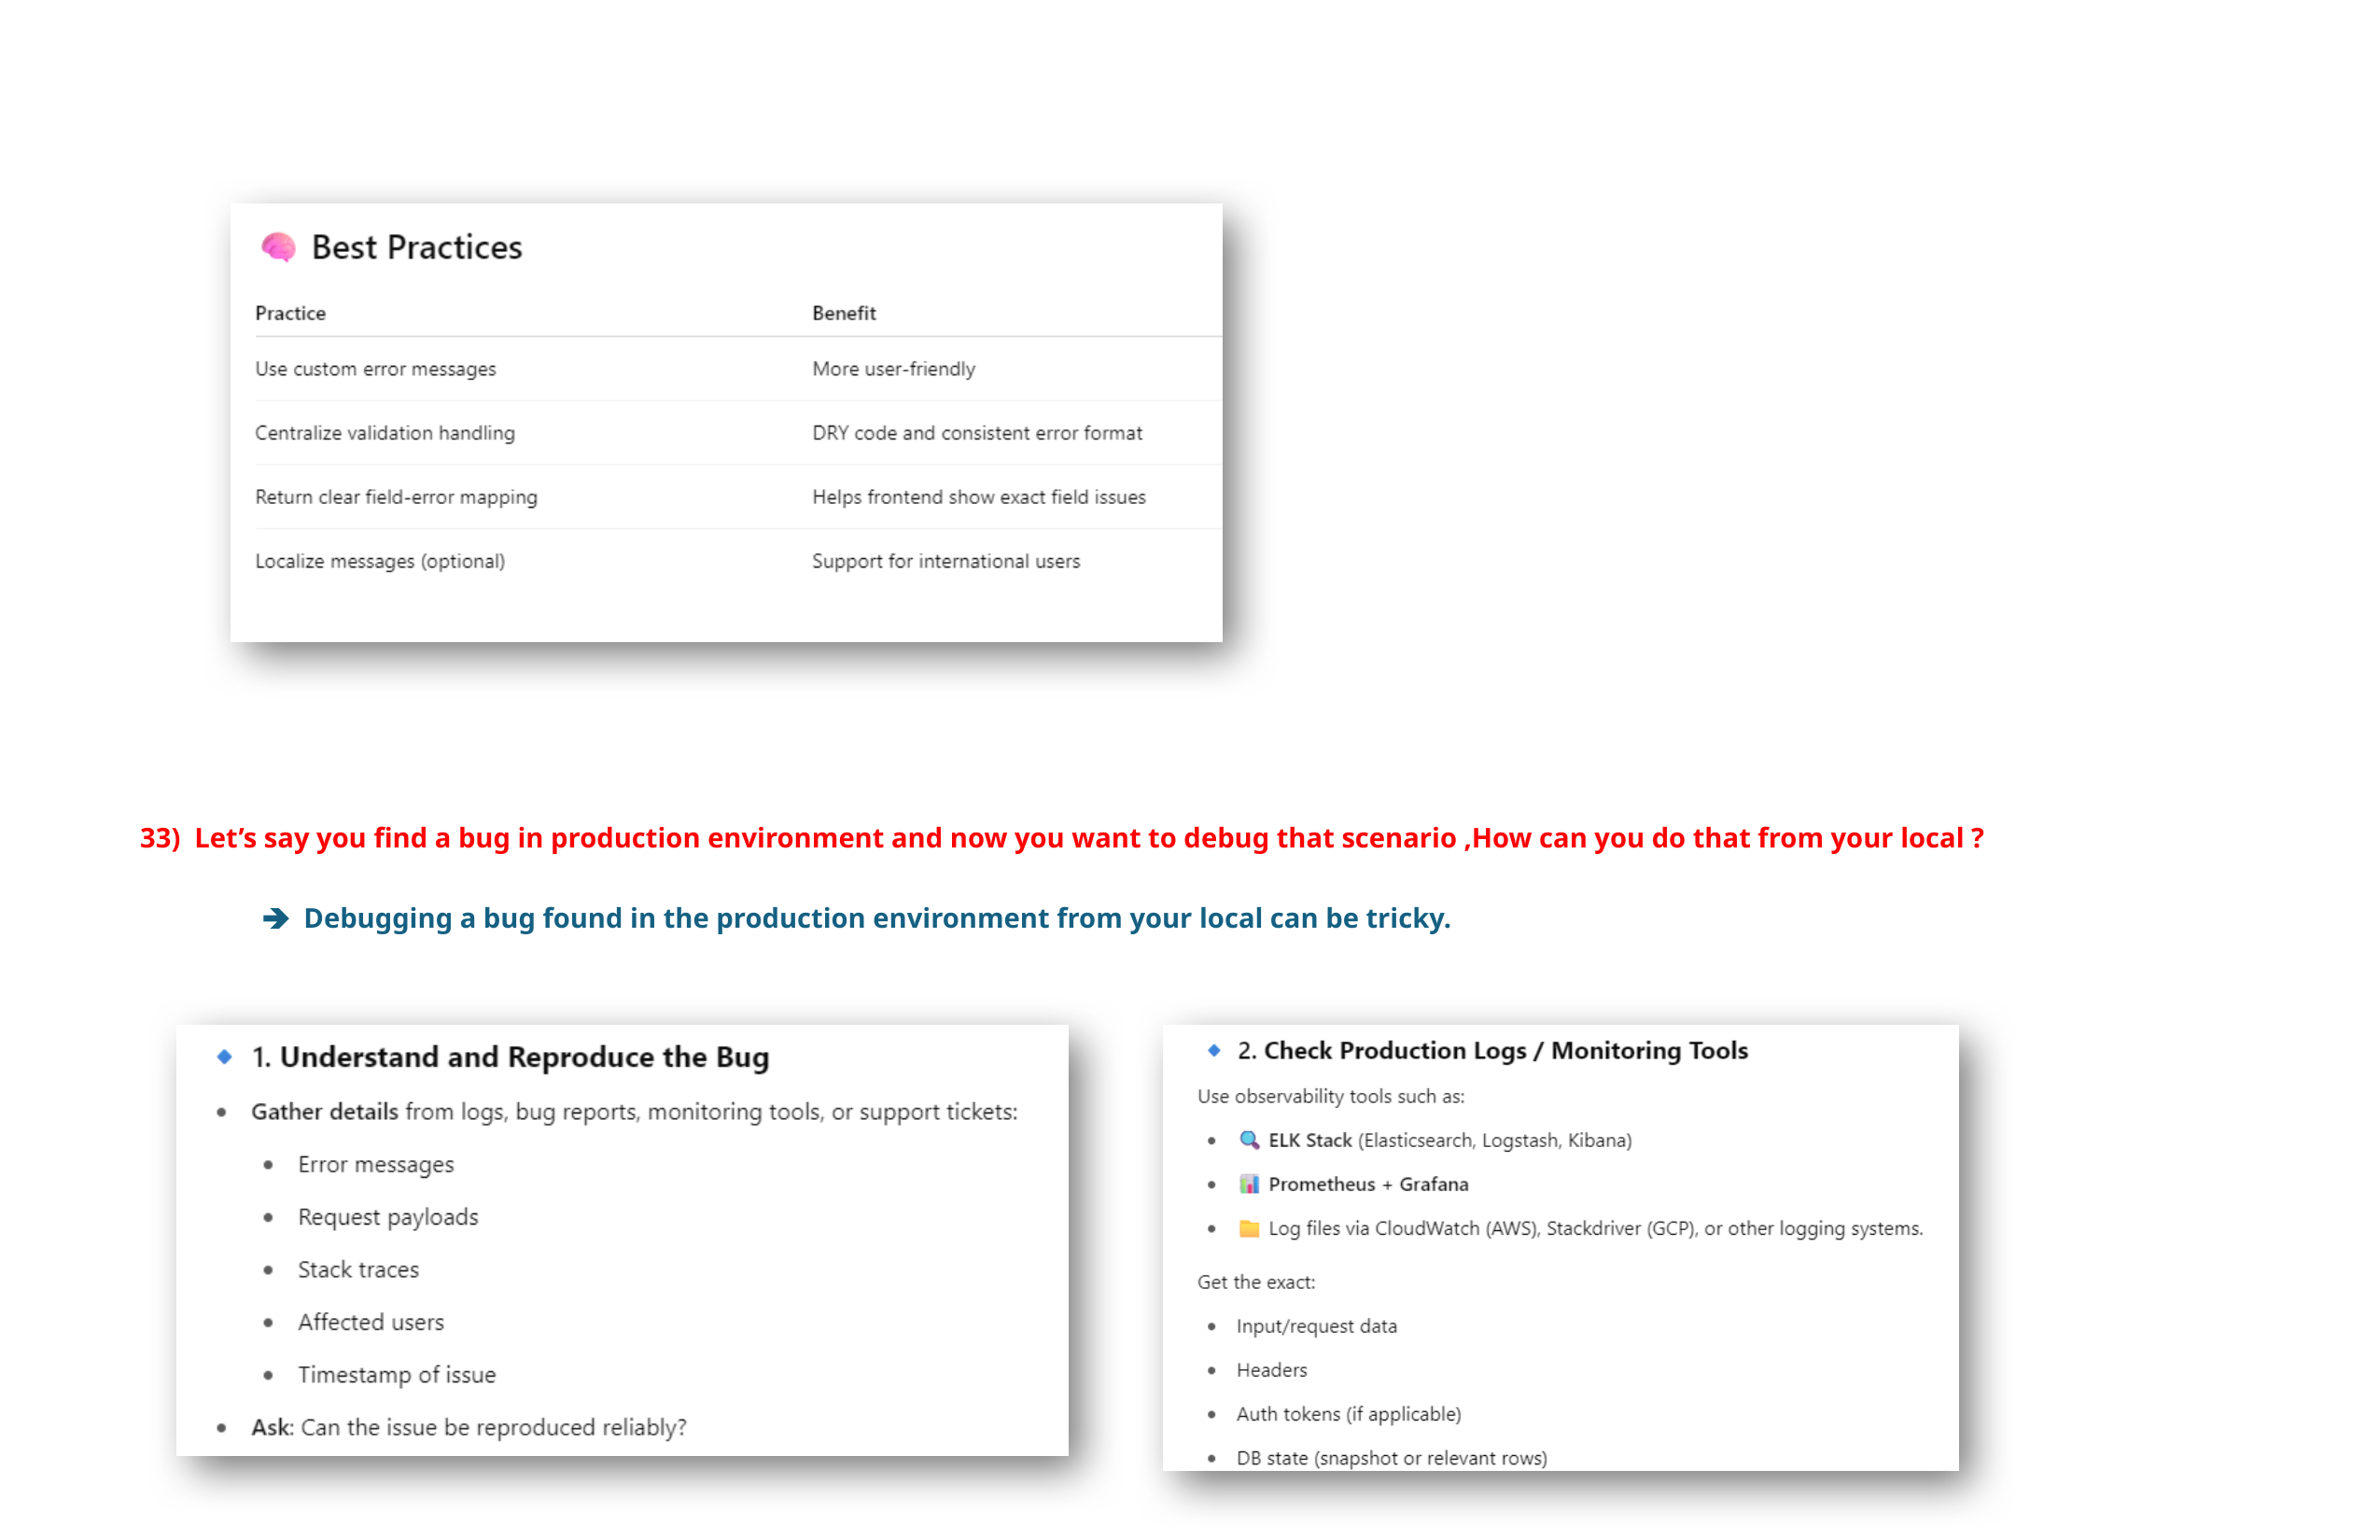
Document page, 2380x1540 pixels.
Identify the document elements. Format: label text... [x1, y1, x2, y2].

picture [1163, 1025, 1959, 1471]
picture [176, 1025, 1069, 1456]
list 33) Let’s say you find a bug in production environment and now you want to debug that scenario ,How can you do that from your local ? [140, 819, 2240, 856]
picture [231, 203, 1223, 642]
list Debugging a bug found in the production environment from your local can be tricky. [261, 899, 2240, 936]
